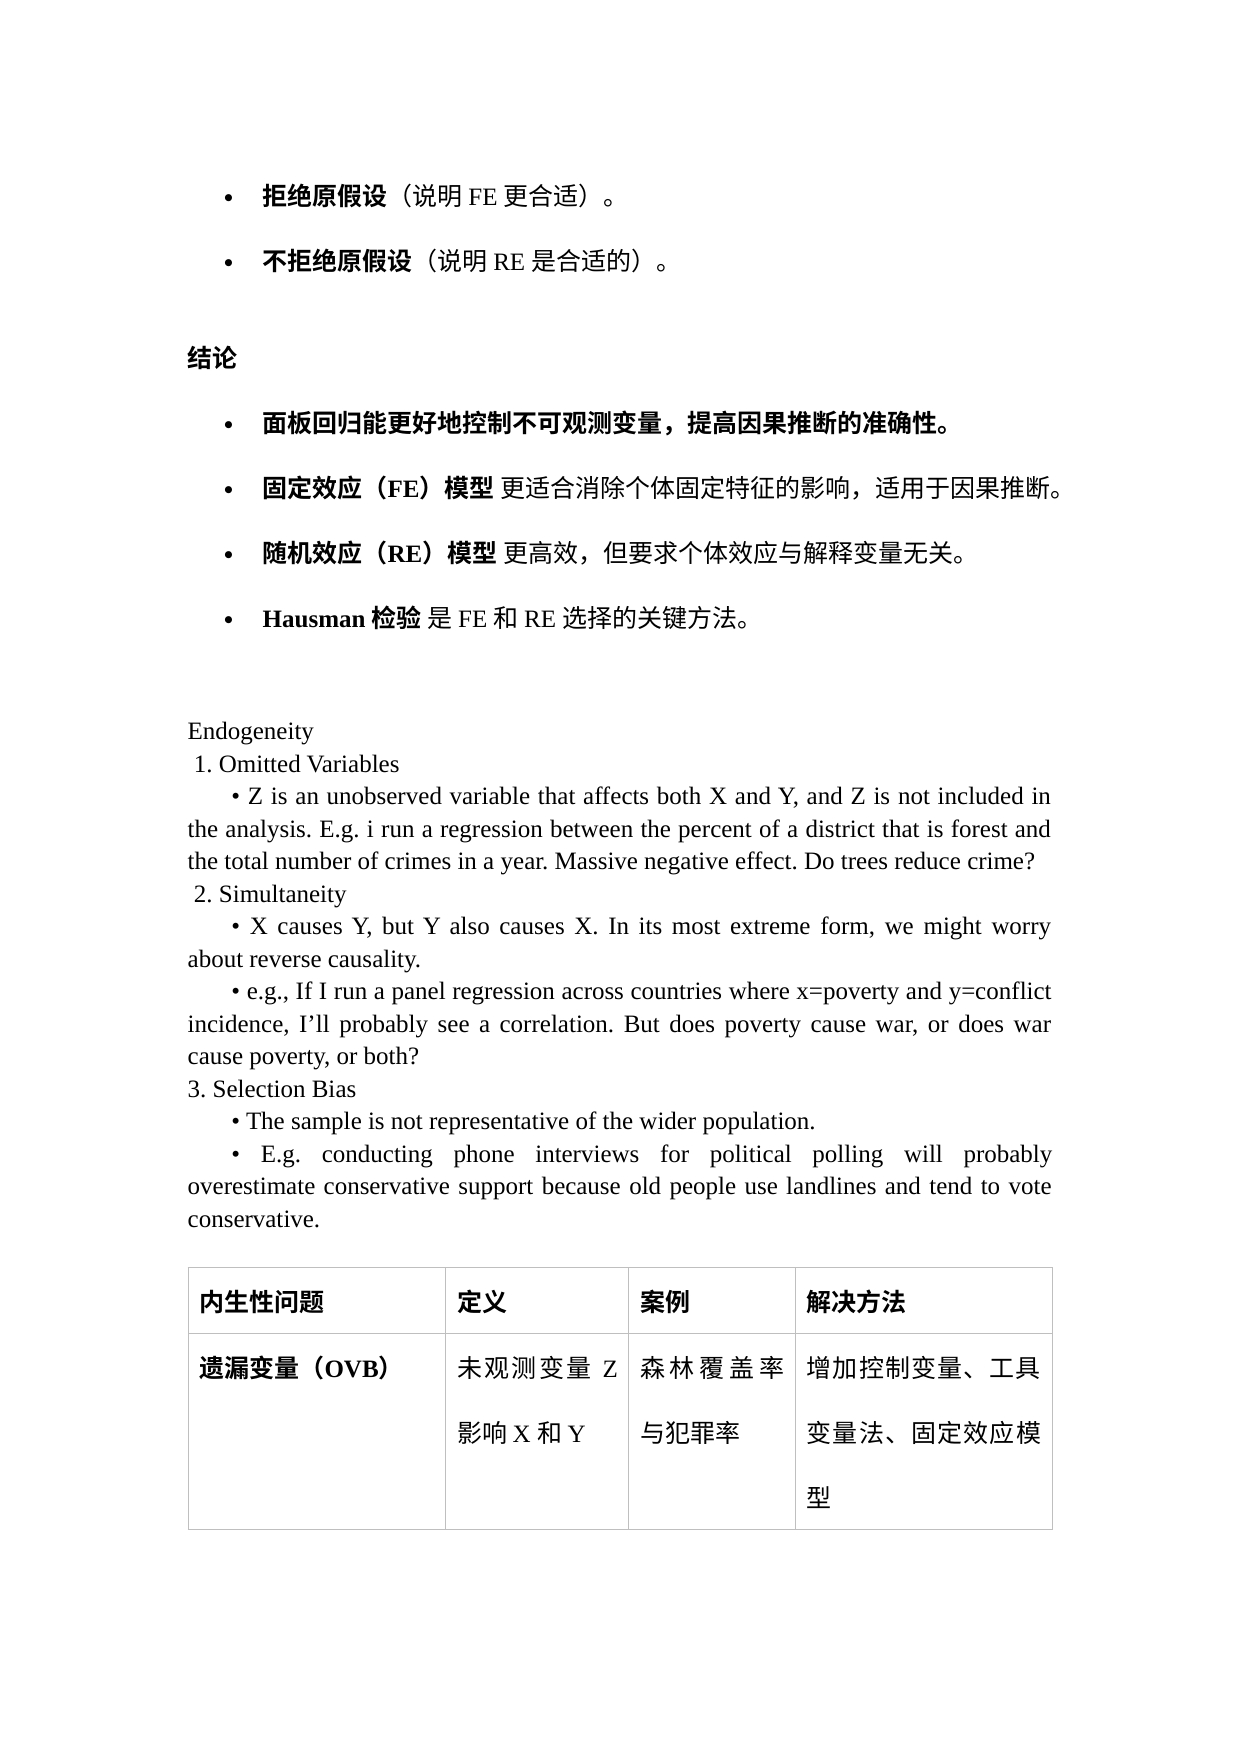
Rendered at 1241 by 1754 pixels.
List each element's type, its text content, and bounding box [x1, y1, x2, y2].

text • Z is an unobserved variable that affects both X and Y, and Z is not included in the analysis. E.g. i run a regression between the percent of a district that is forest and the total number of crimes in a year. Massive negative effect. Do trees reduce crime? [187, 779, 1053, 877]
text 1. Omitted Variables [187, 747, 1053, 779]
list 面板回归能更好地控制不可观测变量，提高因果推断的准确性。 [225, 389, 1053, 454]
list 不拒绝原假设（说明 RE 是合适的）。 [225, 227, 1053, 292]
text 结论 [187, 324, 1053, 389]
text • The sample is not representative of the wider population. [187, 1104, 1053, 1137]
text 2. Simultaneity [187, 877, 1053, 909]
table_header 内生性问题 [189, 1268, 445, 1333]
list 随机效应（RE）模型 更高效，但要求个体效应与解释变量无关。 [225, 519, 1053, 584]
list Hausman 检验 是 FE 和 RE 选择的关键方法。 [225, 584, 1053, 649]
table_header 案例 [629, 1268, 795, 1333]
table_cell 增加控制变量、工具变量法、固定效应模型 [796, 1334, 1052, 1529]
text Endogeneity [187, 714, 1053, 747]
table_cell 未观测变量 Z 影响 X 和 Y [446, 1334, 628, 1529]
text • e.g., If I run a panel regression across countries where x=poverty and y=conflict incidence, I’ll probably see a correlation. But does poverty cause war, or does war cause poverty, or both? [187, 974, 1053, 1072]
table_header 定义 [446, 1268, 628, 1333]
table_header 解决方法 [796, 1268, 1052, 1333]
text • X causes Y, but Y also causes X. In its most extreme form, we might worry about reverse causality. [187, 909, 1053, 974]
text • E.g. conducting phone interviews for political polling will probably overestimate conservative support because old people use landlines and tend to vote conservative. [187, 1137, 1053, 1234]
list 拒绝原假设（说明 FE 更合适）。 [225, 162, 1053, 227]
table_cell 遗漏变量（OVB） [189, 1334, 445, 1529]
text 3. Selection Bias [187, 1072, 1053, 1104]
list 固定效应（FE）模型 更适合消除个体固定特征的影响，适用于因果推断。 [225, 454, 1053, 519]
table_cell 森林覆盖率与犯罪率 [629, 1334, 795, 1529]
